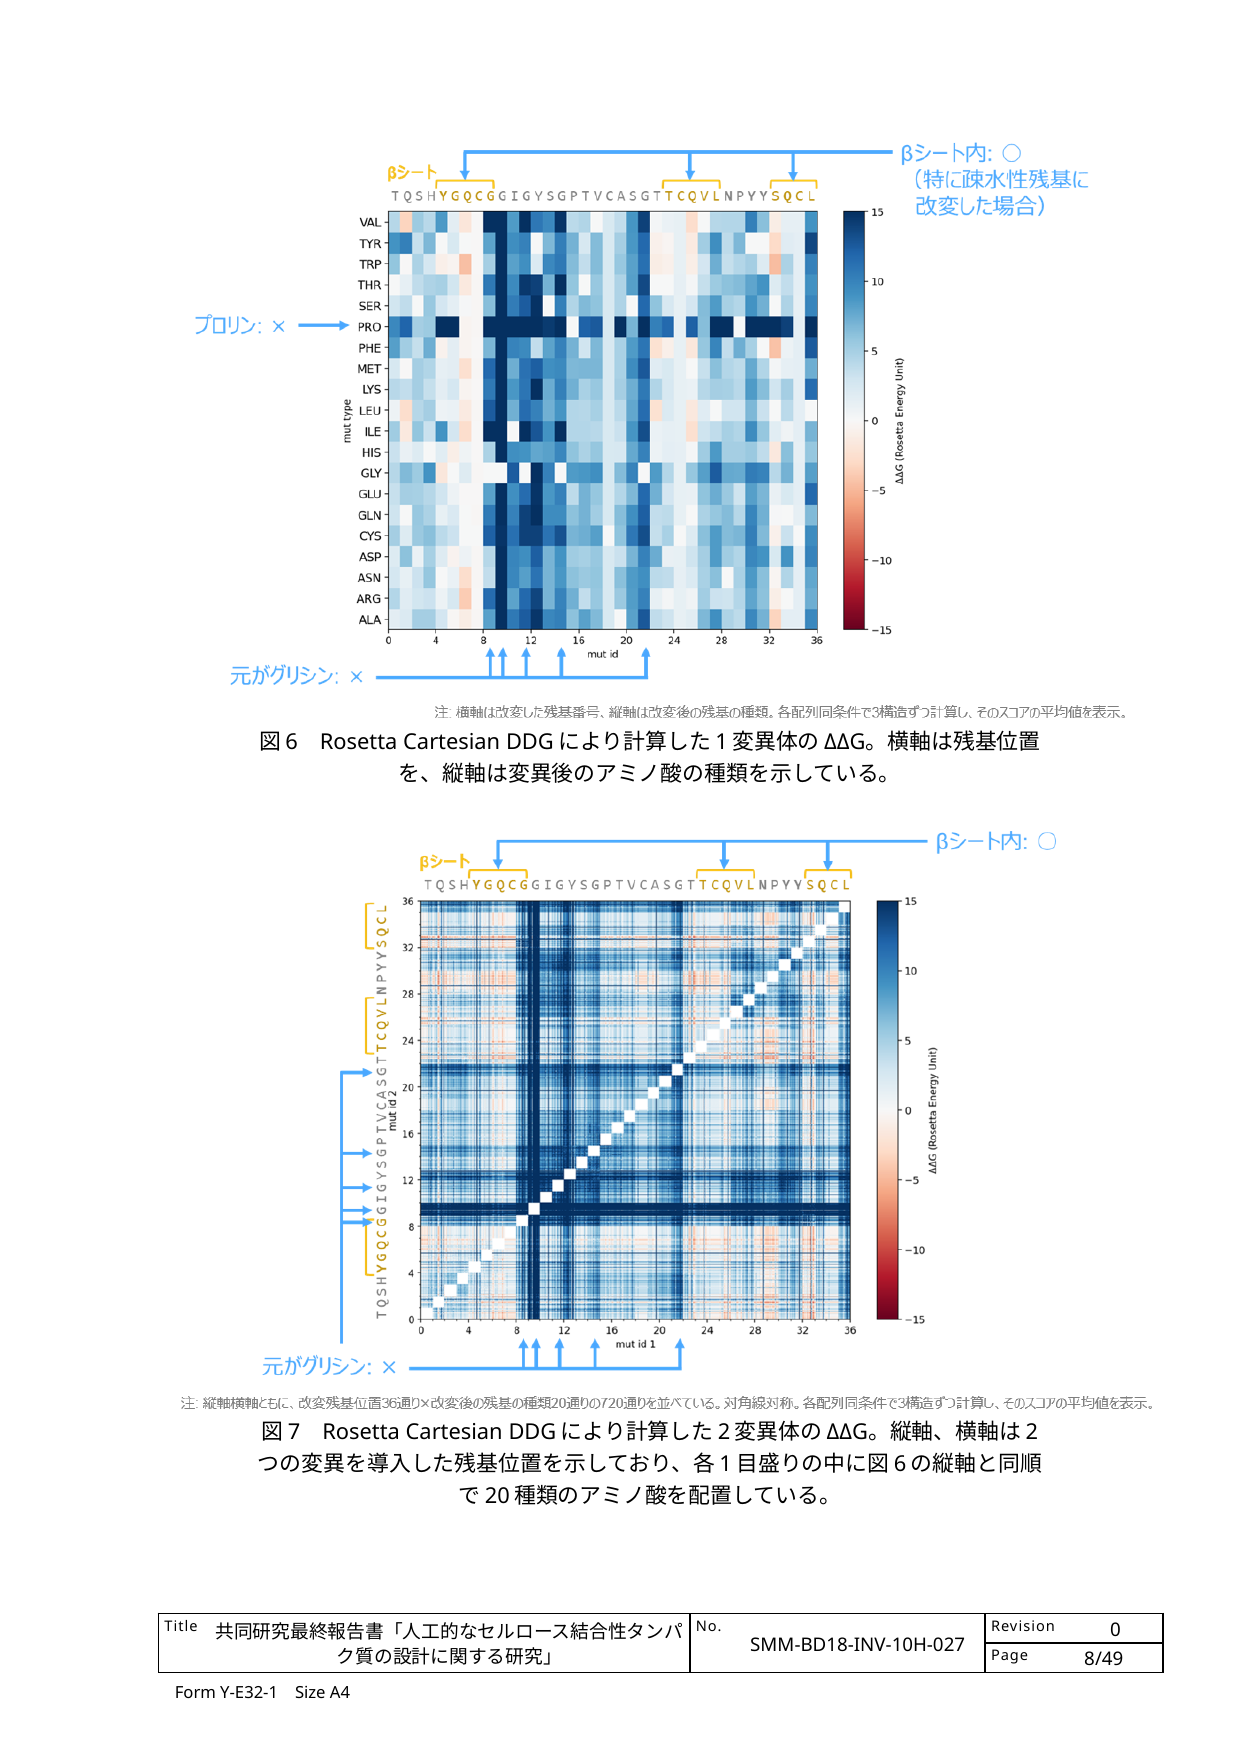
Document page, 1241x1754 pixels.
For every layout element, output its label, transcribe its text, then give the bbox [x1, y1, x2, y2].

picture [166, 817, 1158, 1414]
picture [169, 127, 1130, 725]
